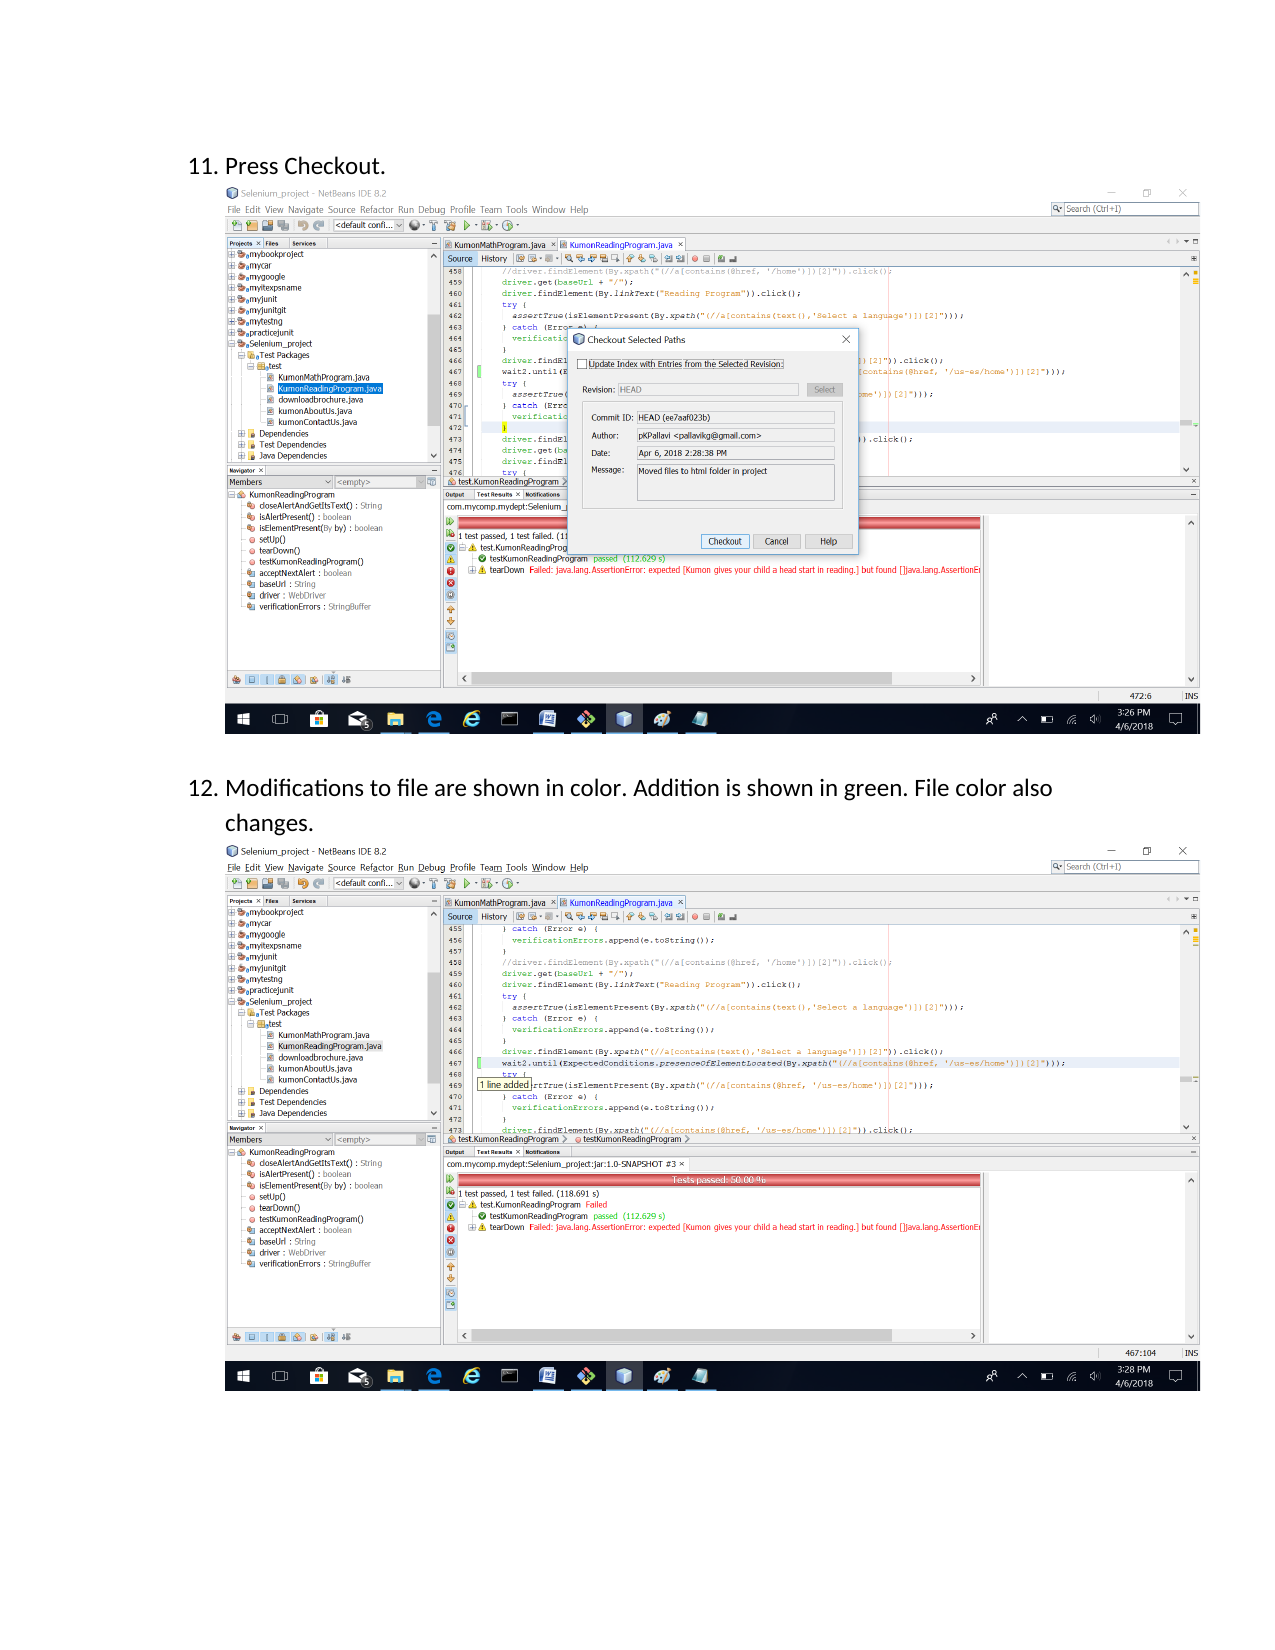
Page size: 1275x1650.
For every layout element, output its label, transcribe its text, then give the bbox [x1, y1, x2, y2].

picture [225, 184, 1200, 734]
picture [225, 842, 1200, 1391]
